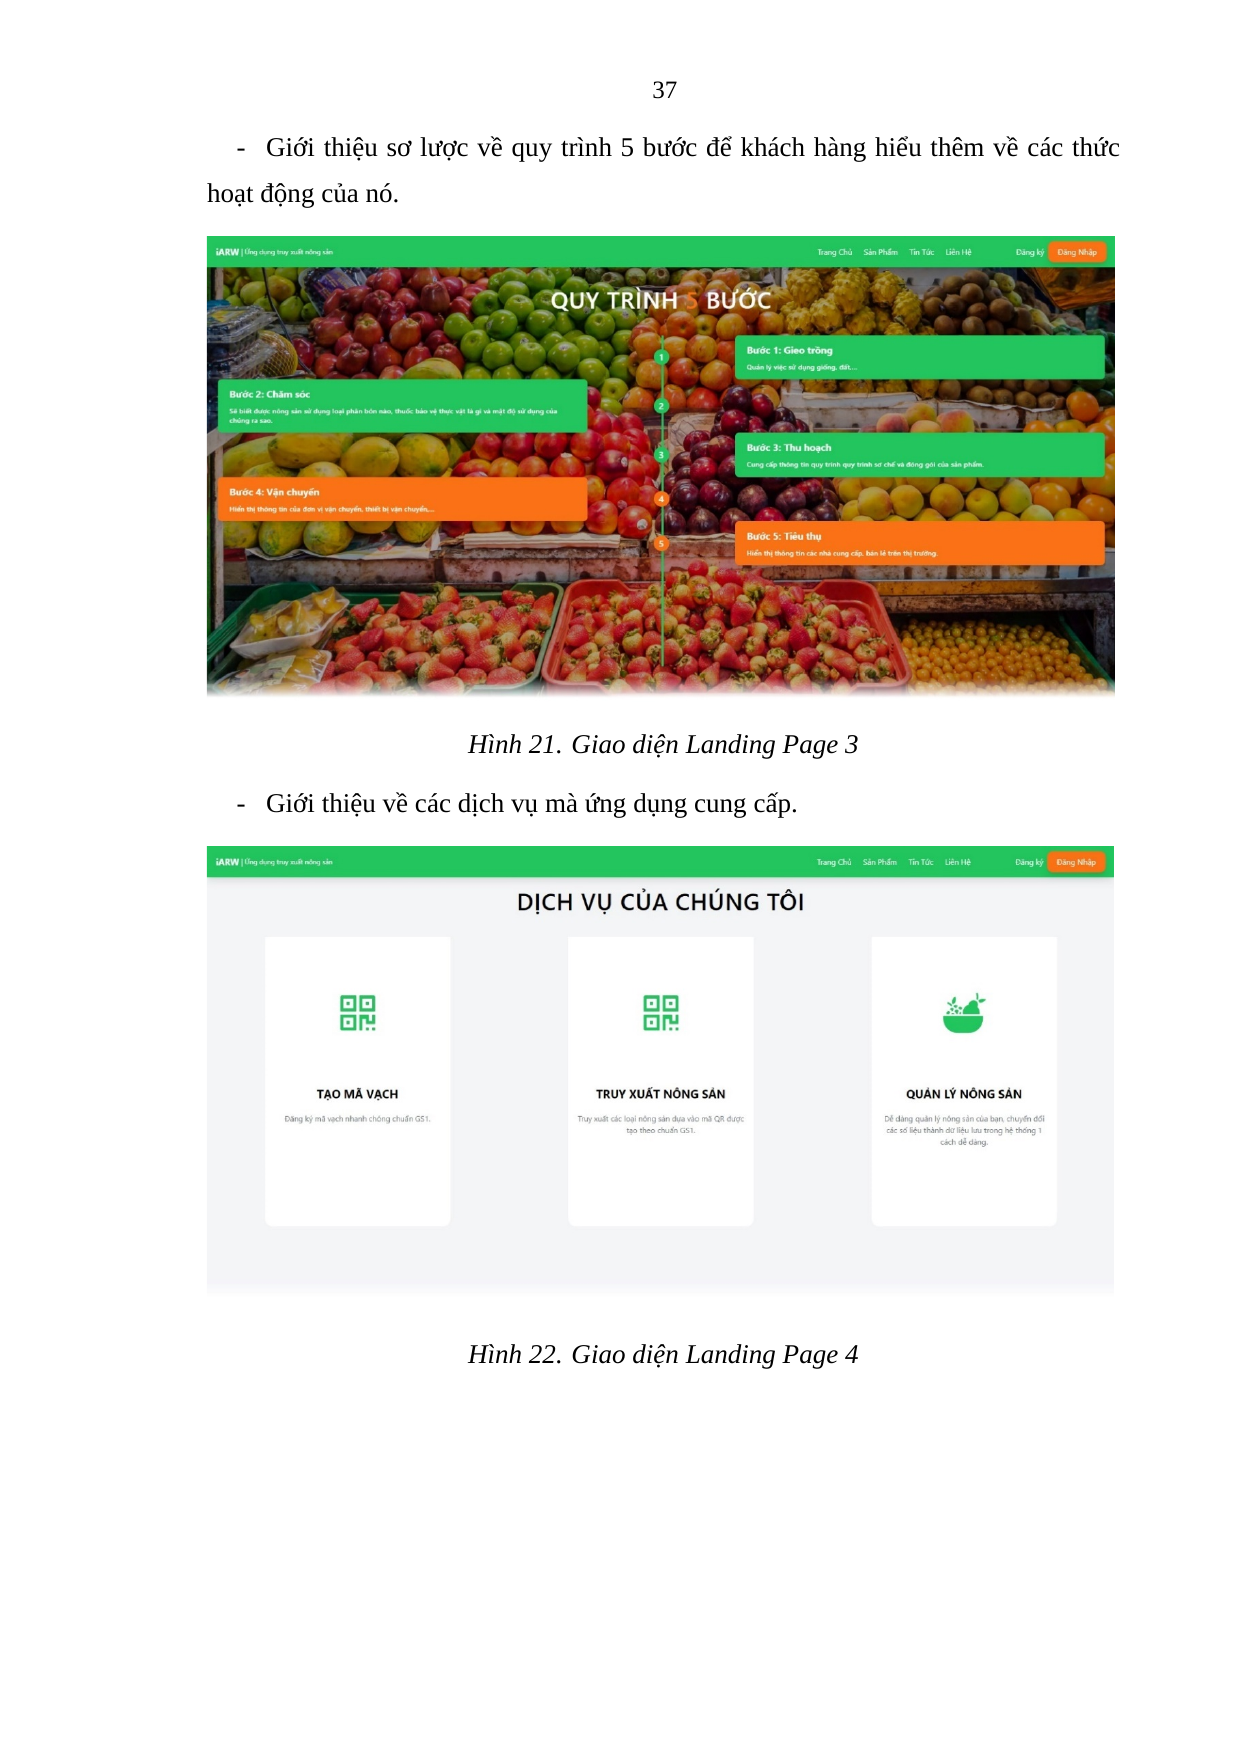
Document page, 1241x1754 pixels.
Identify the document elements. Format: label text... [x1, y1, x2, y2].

list Giới thiệu sơ lược về quy trình 5 bước để khách hàng hiểu thêm về các thức hoạt động của nó. [207, 131, 1122, 208]
text Giao diện Landing Page 4 [207, 1338, 1122, 1369]
text Giao diện Landing Page 3 [207, 728, 1122, 759]
picture [206, 846, 1114, 1312]
list Giới thiệu về các dịch vụ mà ứng dụng cung cấp. [207, 788, 1122, 819]
picture [206, 236, 1115, 702]
